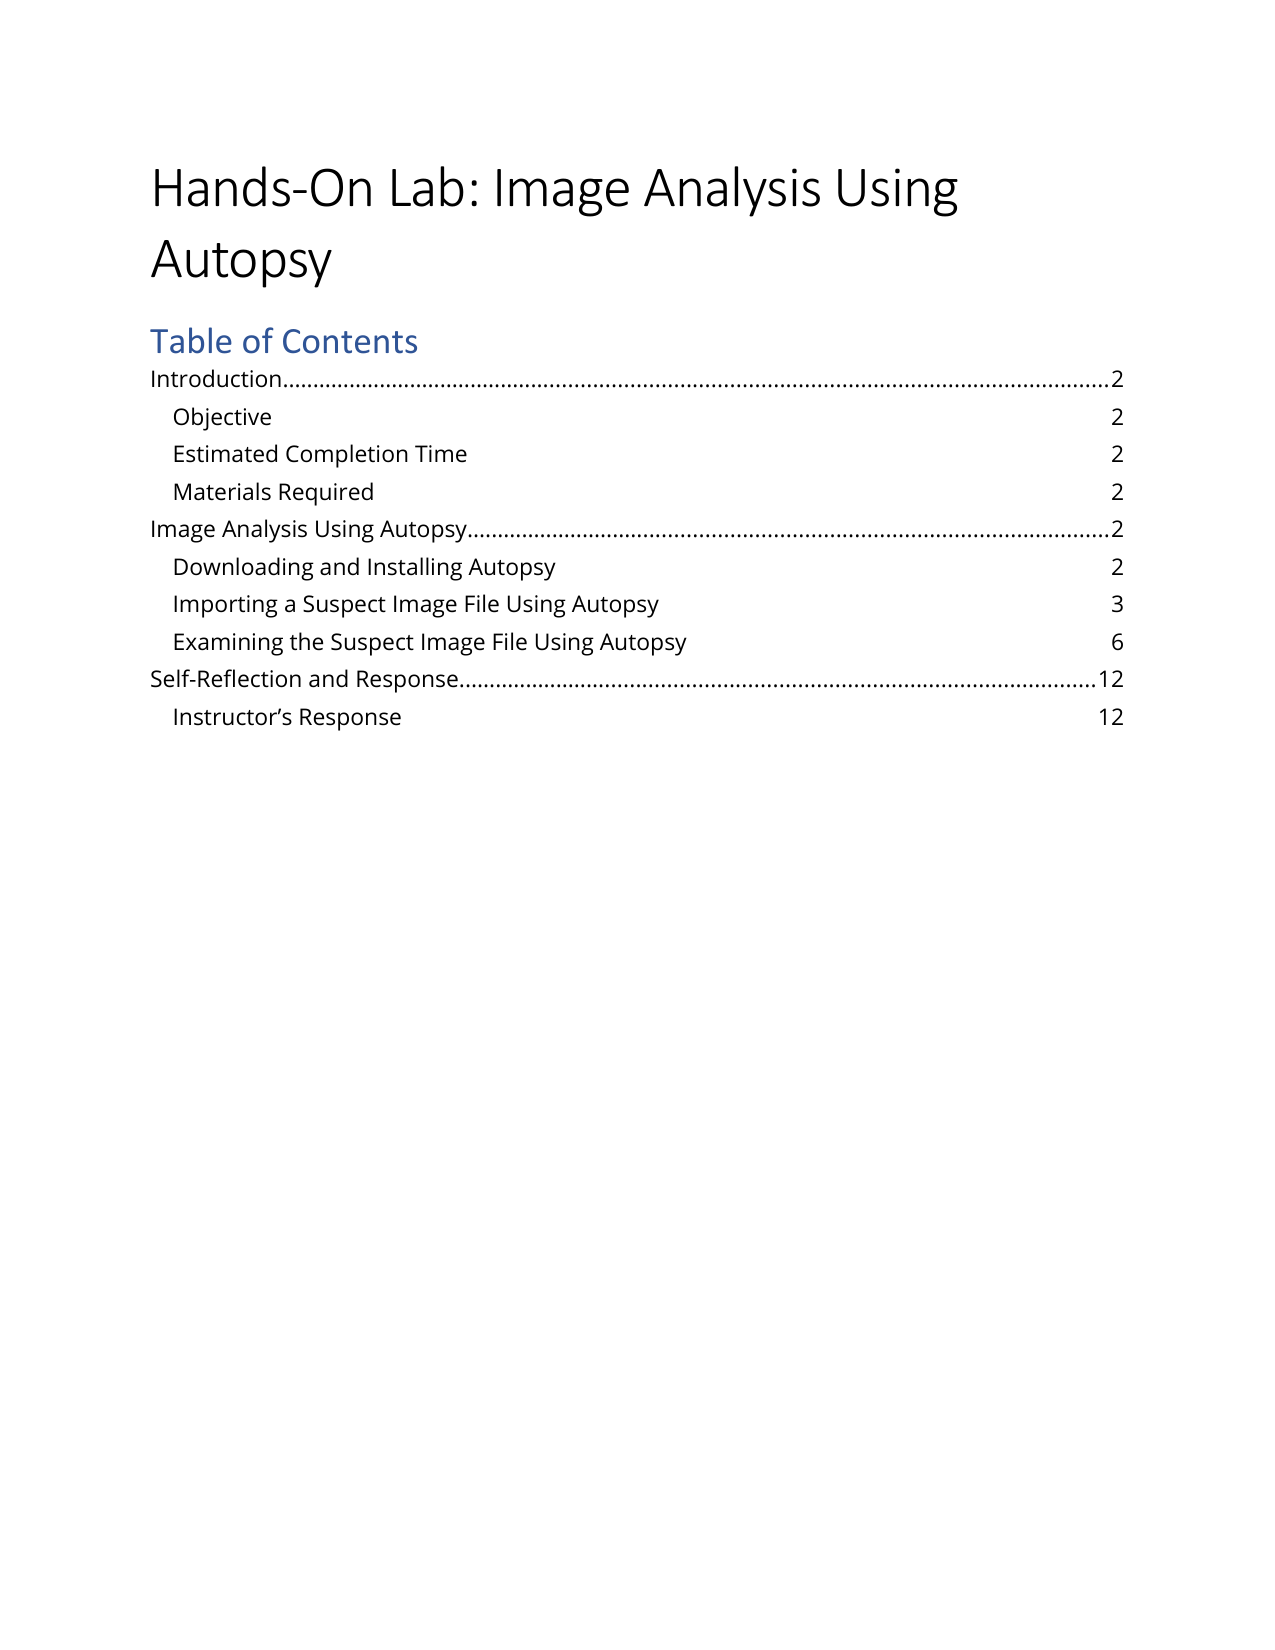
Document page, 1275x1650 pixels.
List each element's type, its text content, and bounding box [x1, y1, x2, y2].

text Table of Contents [150, 317, 1125, 363]
title Hands-On Lab: Image Analysis Using Autopsy [150, 150, 1125, 292]
